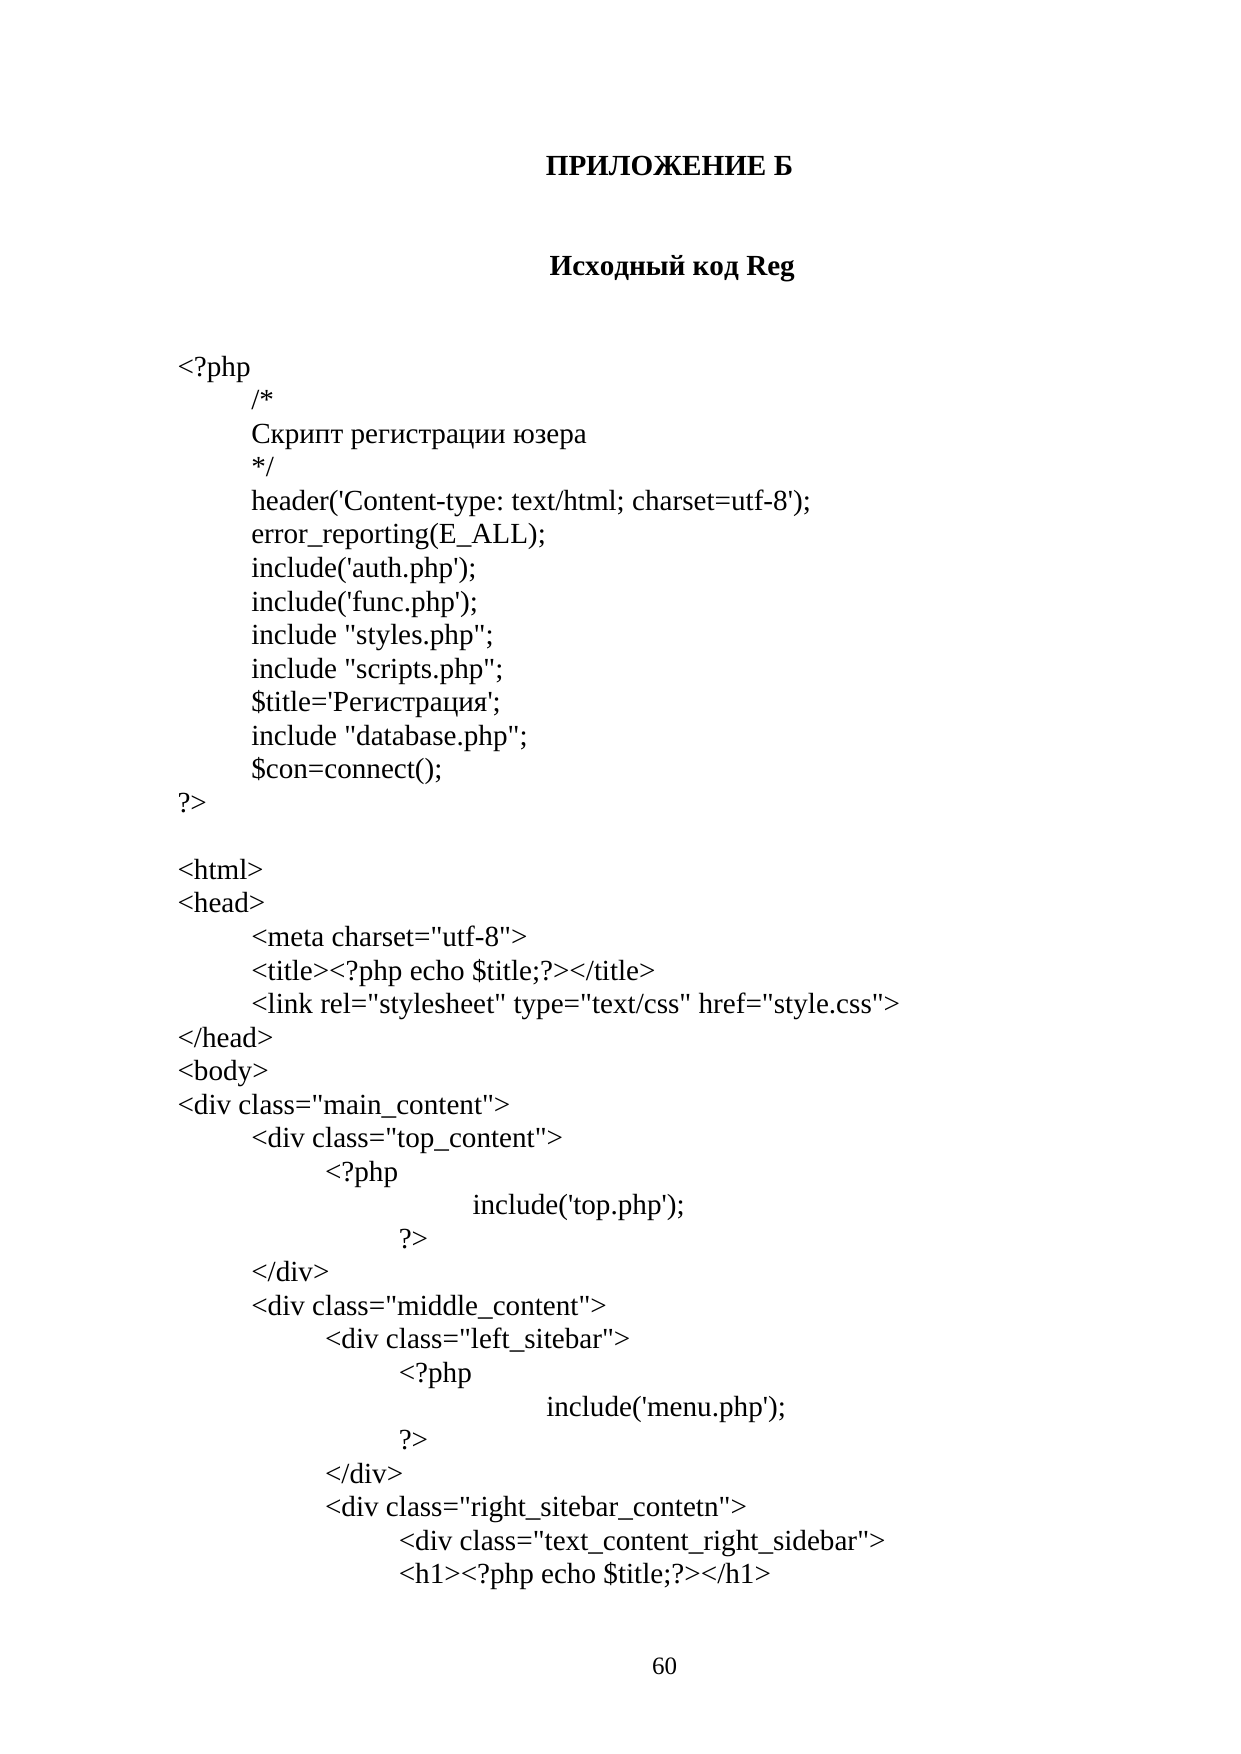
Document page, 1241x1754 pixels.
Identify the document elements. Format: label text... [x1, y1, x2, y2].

text <title><?php echo $title;?></title> [177, 953, 1152, 986]
text <div class="main_content"> [177, 1087, 1152, 1120]
text ?> [177, 1422, 1152, 1456]
text /* [177, 382, 1152, 416]
text <head> [177, 886, 1152, 919]
text <meta charset="utf-8"> [177, 919, 1152, 953]
text $title='Регистрация'; [177, 684, 1152, 718]
text <div class="top_content"> [177, 1120, 1152, 1154]
text </div> [177, 1456, 1152, 1489]
text header('Content-type: text/html; charset=utf-8'); [177, 483, 1152, 517]
text ?> [177, 785, 1152, 818]
text <link rel="stylesheet" type="text/css" href="style.css"> [177, 986, 1152, 1020]
text <?php [177, 349, 1152, 382]
text ?> [177, 1221, 1152, 1254]
text <div class="middle_content"> [177, 1288, 1152, 1322]
text include('func.php'); [177, 584, 1152, 617]
text <div class="text_content_right_sidebar"> [177, 1523, 1152, 1556]
text <div class="left_sitebar"> [177, 1322, 1152, 1355]
text <?php [177, 1154, 1152, 1187]
text <div class="right_sitebar_contetn"> [177, 1489, 1152, 1523]
text include "database.php"; [177, 718, 1152, 751]
text include "scripts.php"; [177, 651, 1152, 684]
text <?php [177, 1355, 1152, 1389]
text <html> [177, 852, 1152, 886]
text </head> [177, 1020, 1152, 1053]
text <h1><?php echo $title;?></h1> [177, 1556, 1152, 1590]
text </div> [177, 1254, 1152, 1288]
text Исходный код Reg [251, 248, 1093, 282]
text */ [177, 449, 1152, 483]
text include('top.php'); [177, 1187, 1152, 1221]
text Скрипт регистрации юзера [177, 416, 1152, 449]
text ПРИЛОЖЕНИЕ Б [236, 148, 1102, 181]
text $con=connect(); [177, 751, 1152, 785]
text include "styles.php"; [177, 617, 1152, 651]
text include('menu.php'); [177, 1389, 1152, 1422]
text <body> [177, 1053, 1152, 1087]
text error_reporting(E_ALL); [177, 517, 1152, 550]
text include('auth.php'); [177, 550, 1152, 584]
